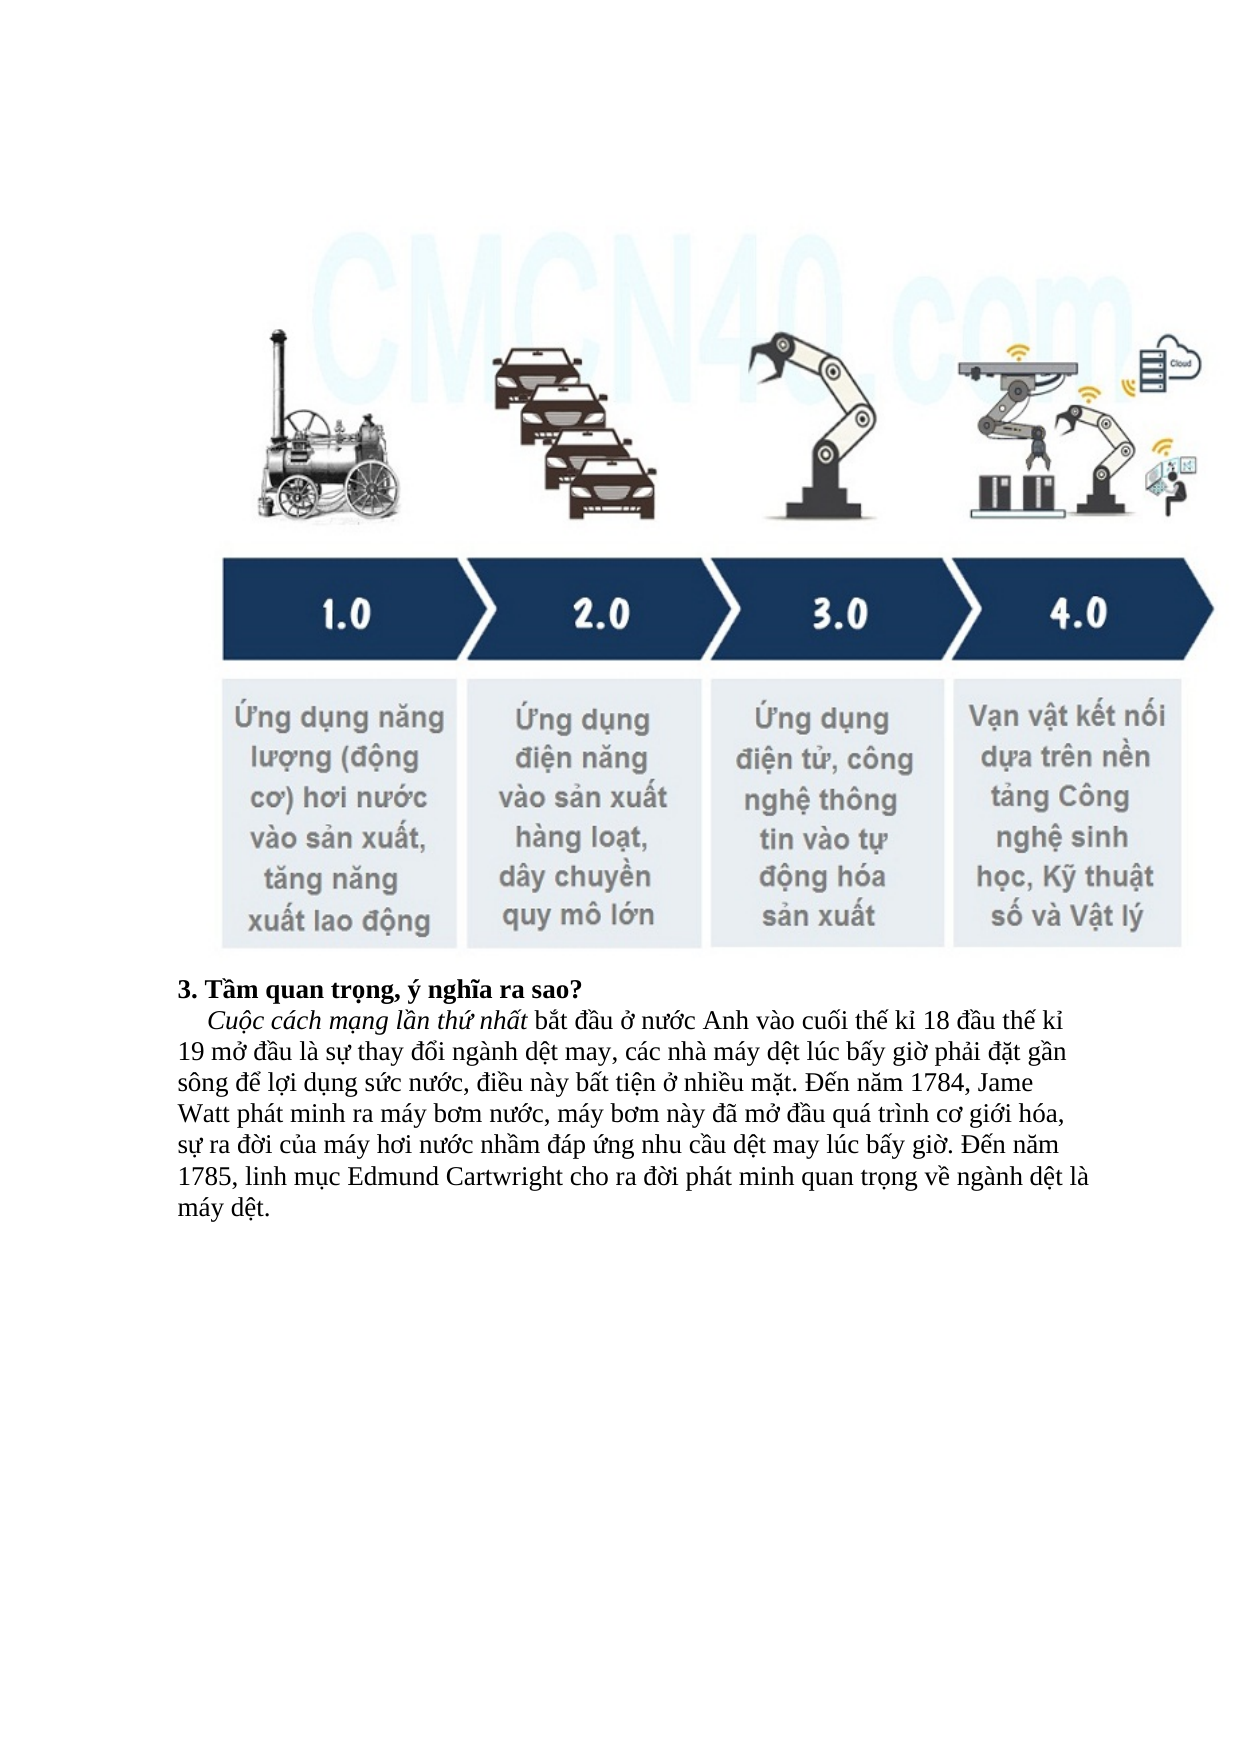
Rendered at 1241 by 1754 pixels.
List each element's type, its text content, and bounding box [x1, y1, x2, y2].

picture [177, 147, 1241, 973]
text 3. Tầm quan trọng, ý nghĩa ra sao? [177, 973, 1092, 1004]
text Cuộc cách mạng lần thứ nhất bắt đầu ở nước Anh vào cuối thế kỉ 18 đầu thế kỉ 19 mở đầu là sự thay đổi ngành dệt may, các nhà máy dệt lúc bấy giờ phải đặt gần sông để lợi dụng sức nước, điều này bất tiện ở nhiều mặt. Đến năm 1784, Jame Watt phát minh ra máy bơm nước, máy bơm này đã mở đầu quá trình cơ giới hóa, sự ra đời của máy hơi nước nhầm đáp ứng nhu cầu dệt may lúc bấy giờ. Đến năm 1785, linh mục Edmund Cartwright cho ra đời phát minh quan trọng về ngành dệt là máy dệt. [177, 1004, 1092, 1222]
